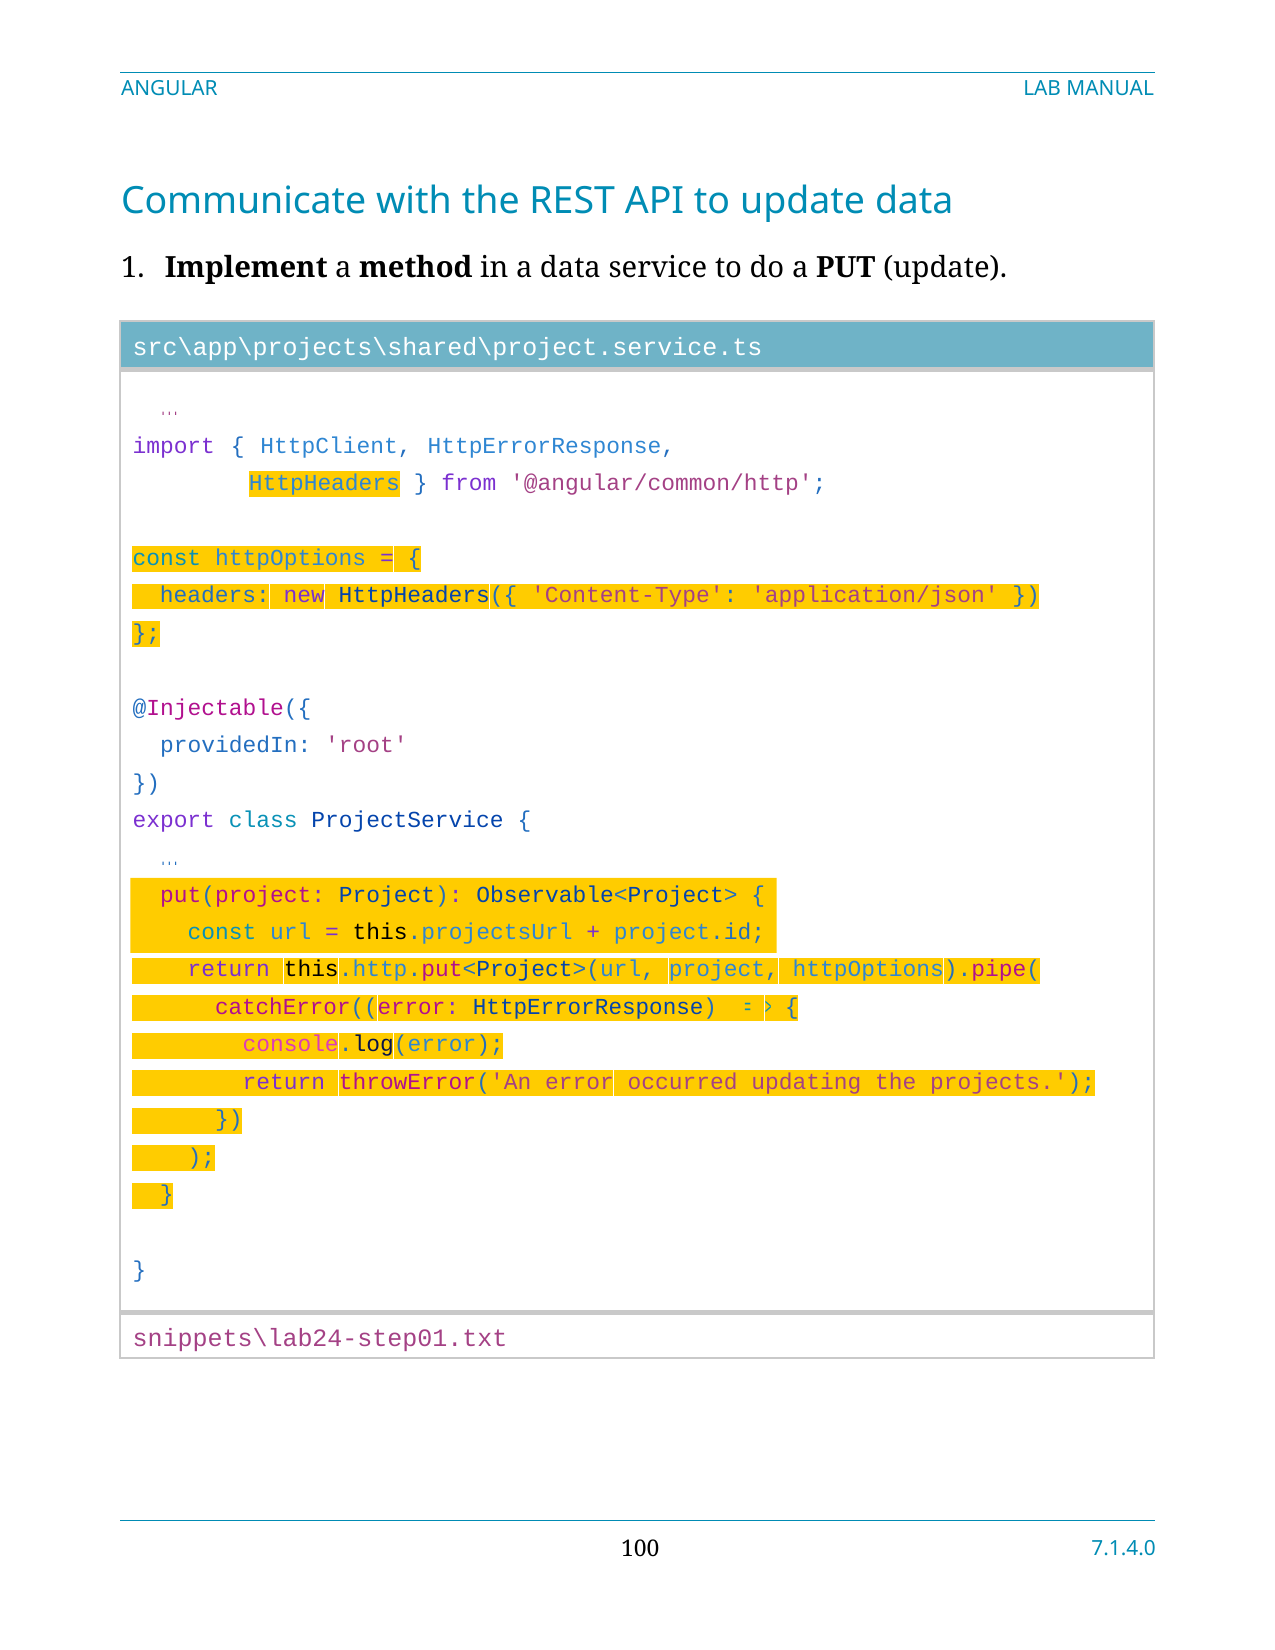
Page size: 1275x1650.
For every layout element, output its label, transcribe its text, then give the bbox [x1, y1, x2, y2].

table_cell ... import { HttpClient, HttpErrorResponse, HttpHeaders } from '@angular/common/http'; const httpOptions = { headers: new HttpHeaders({ 'Content-Type': 'application/json' }) }; @Injectable({ providedIn: 'root' }) export class ProjectService { ... put(project: Project): Observable<Project> { const url = this.projectsUrl + project.id; return this.http.put<Project>(url, project, httpOptions).pipe( catchError((error: HttpErrorResponse) => { console.log(error); return throwError('An error occurred updating the projects.'); }) ); } } [121, 372, 1153, 1310]
subtitle Communicate with the REST API to update data [121, 174, 1198, 225]
table_header src\app\projects\shared\project.service.ts [121, 322, 1153, 367]
table_cell snippets\lab24-step01.txt [121, 1315, 1153, 1357]
list Implement a method in a data service to do a PUT (update). [121, 247, 1198, 286]
